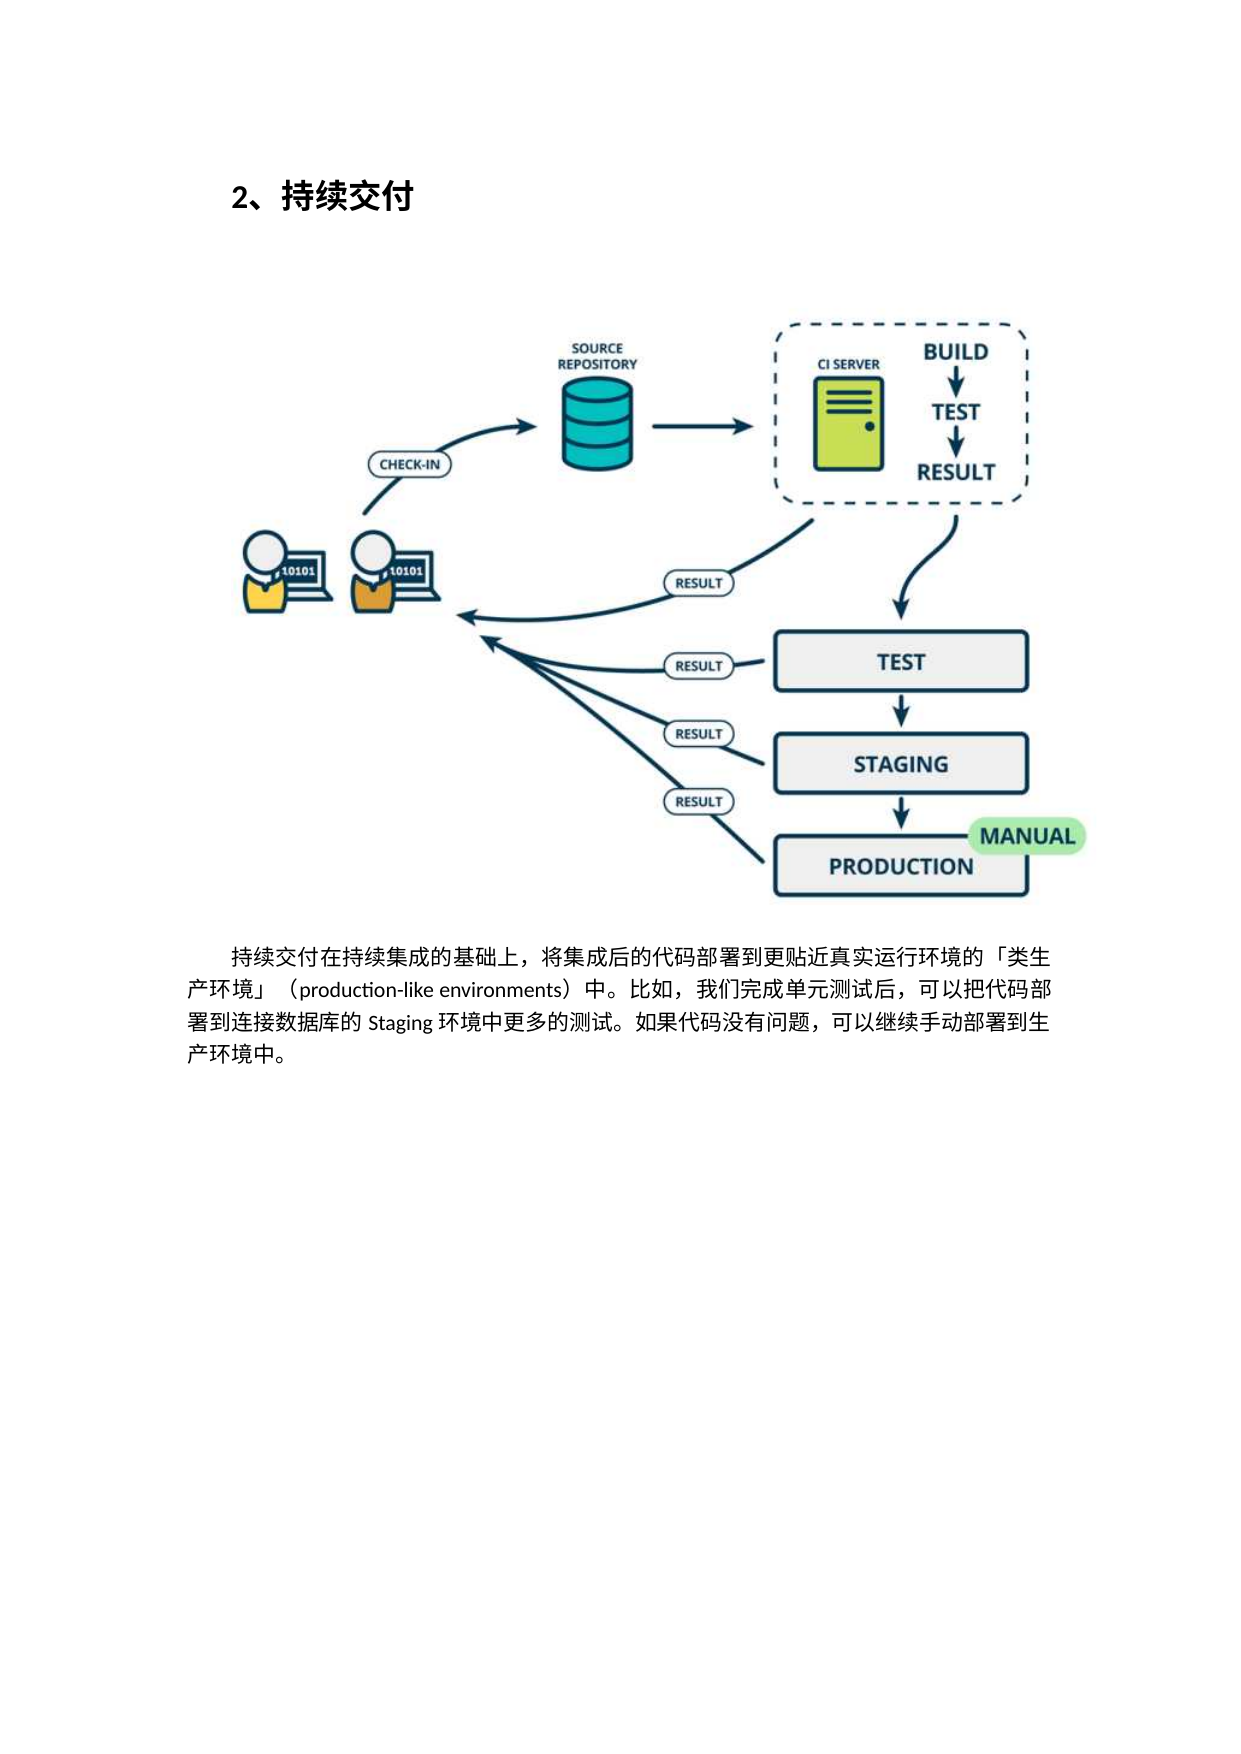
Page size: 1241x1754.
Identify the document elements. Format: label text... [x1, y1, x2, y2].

subtitle 2、持续交付 [187, 162, 1053, 227]
picture [231, 289, 1097, 930]
text 持续交付在持续集成的基础上，将集成后的代码部署到更贴近真实运行环境的「类生产环境」（production-like environments）中。比如，我们完成单元测试后，可以把代码部署到连接数据库的 Staging 环境中更多的测试。如果代码没有问题，可以继续手动部署到生产环境中。 [187, 939, 1053, 1069]
